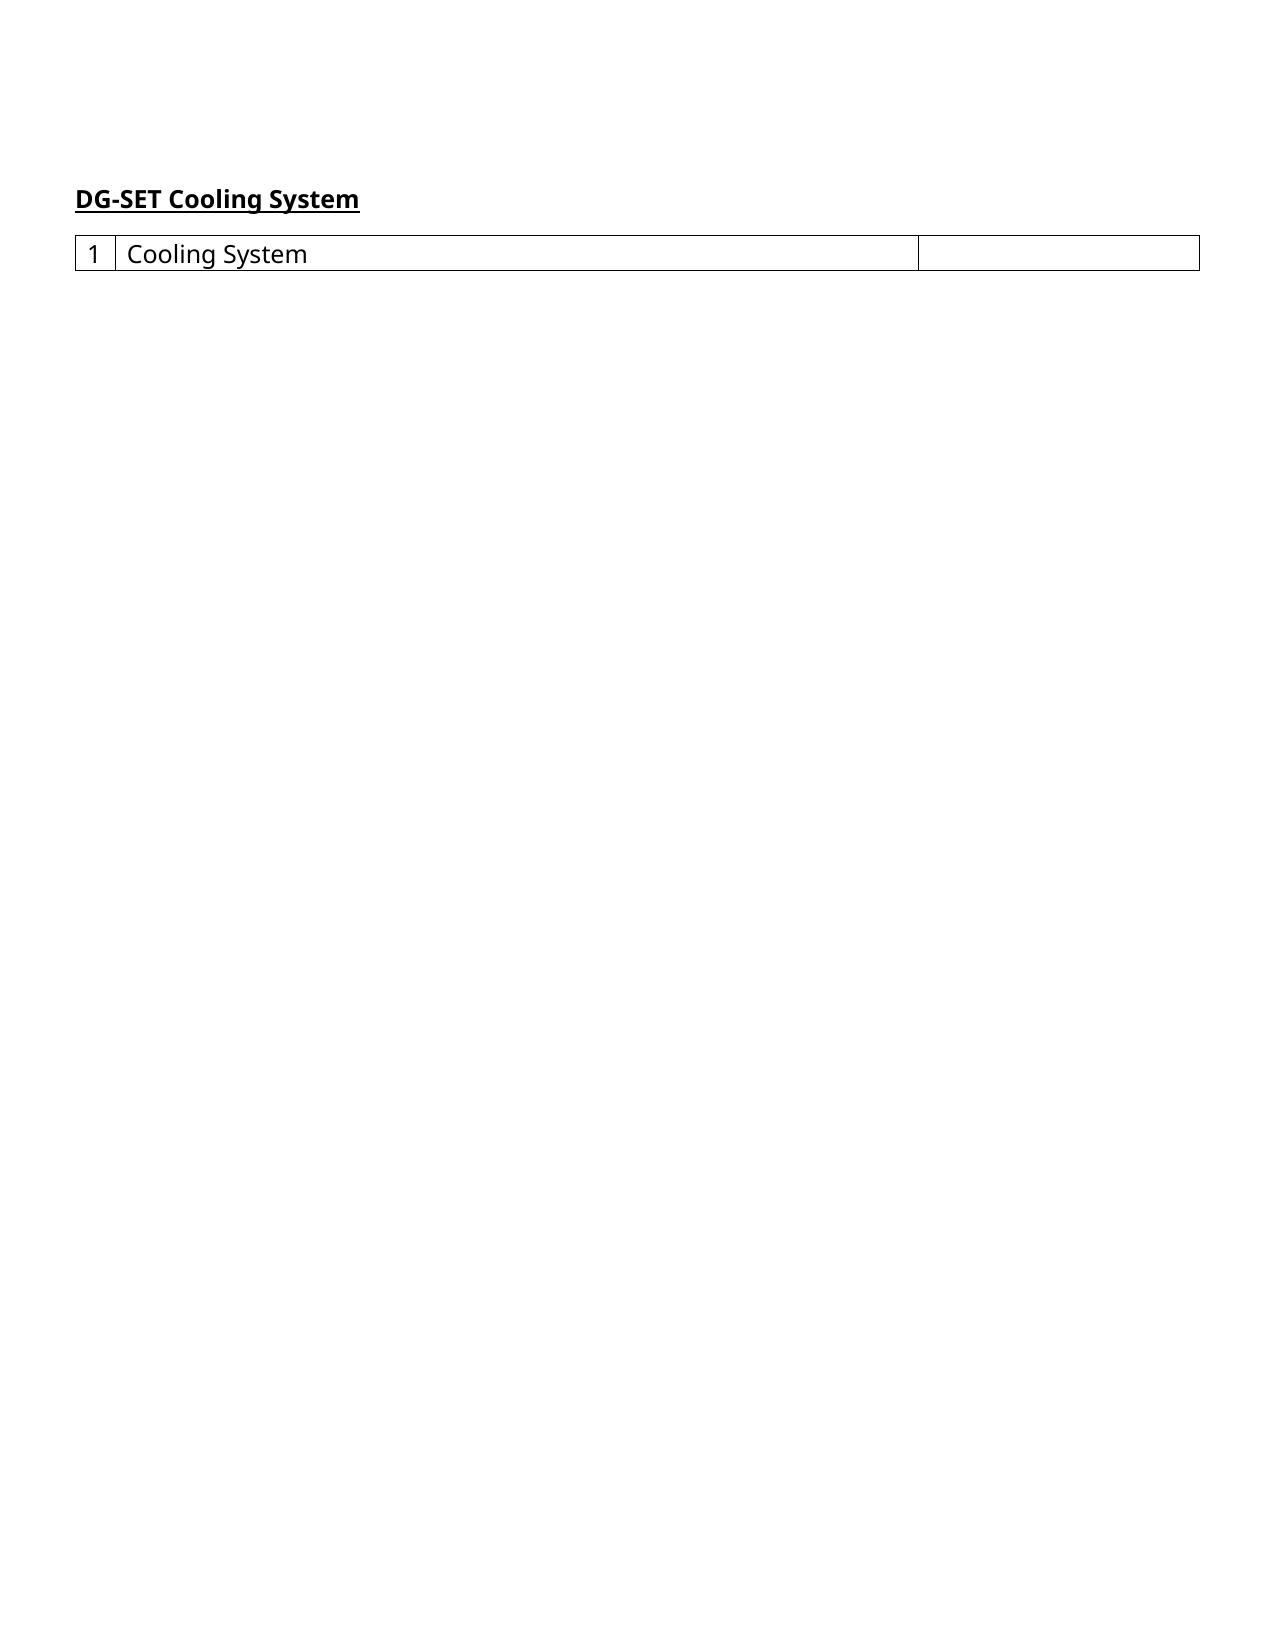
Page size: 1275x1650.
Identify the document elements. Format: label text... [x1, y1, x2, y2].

table_header 1 [76, 236, 115, 270]
text DG-SET Cooling System [75, 182, 1200, 216]
table_header [919, 236, 1199, 270]
table_header Cooling System [116, 236, 918, 270]
